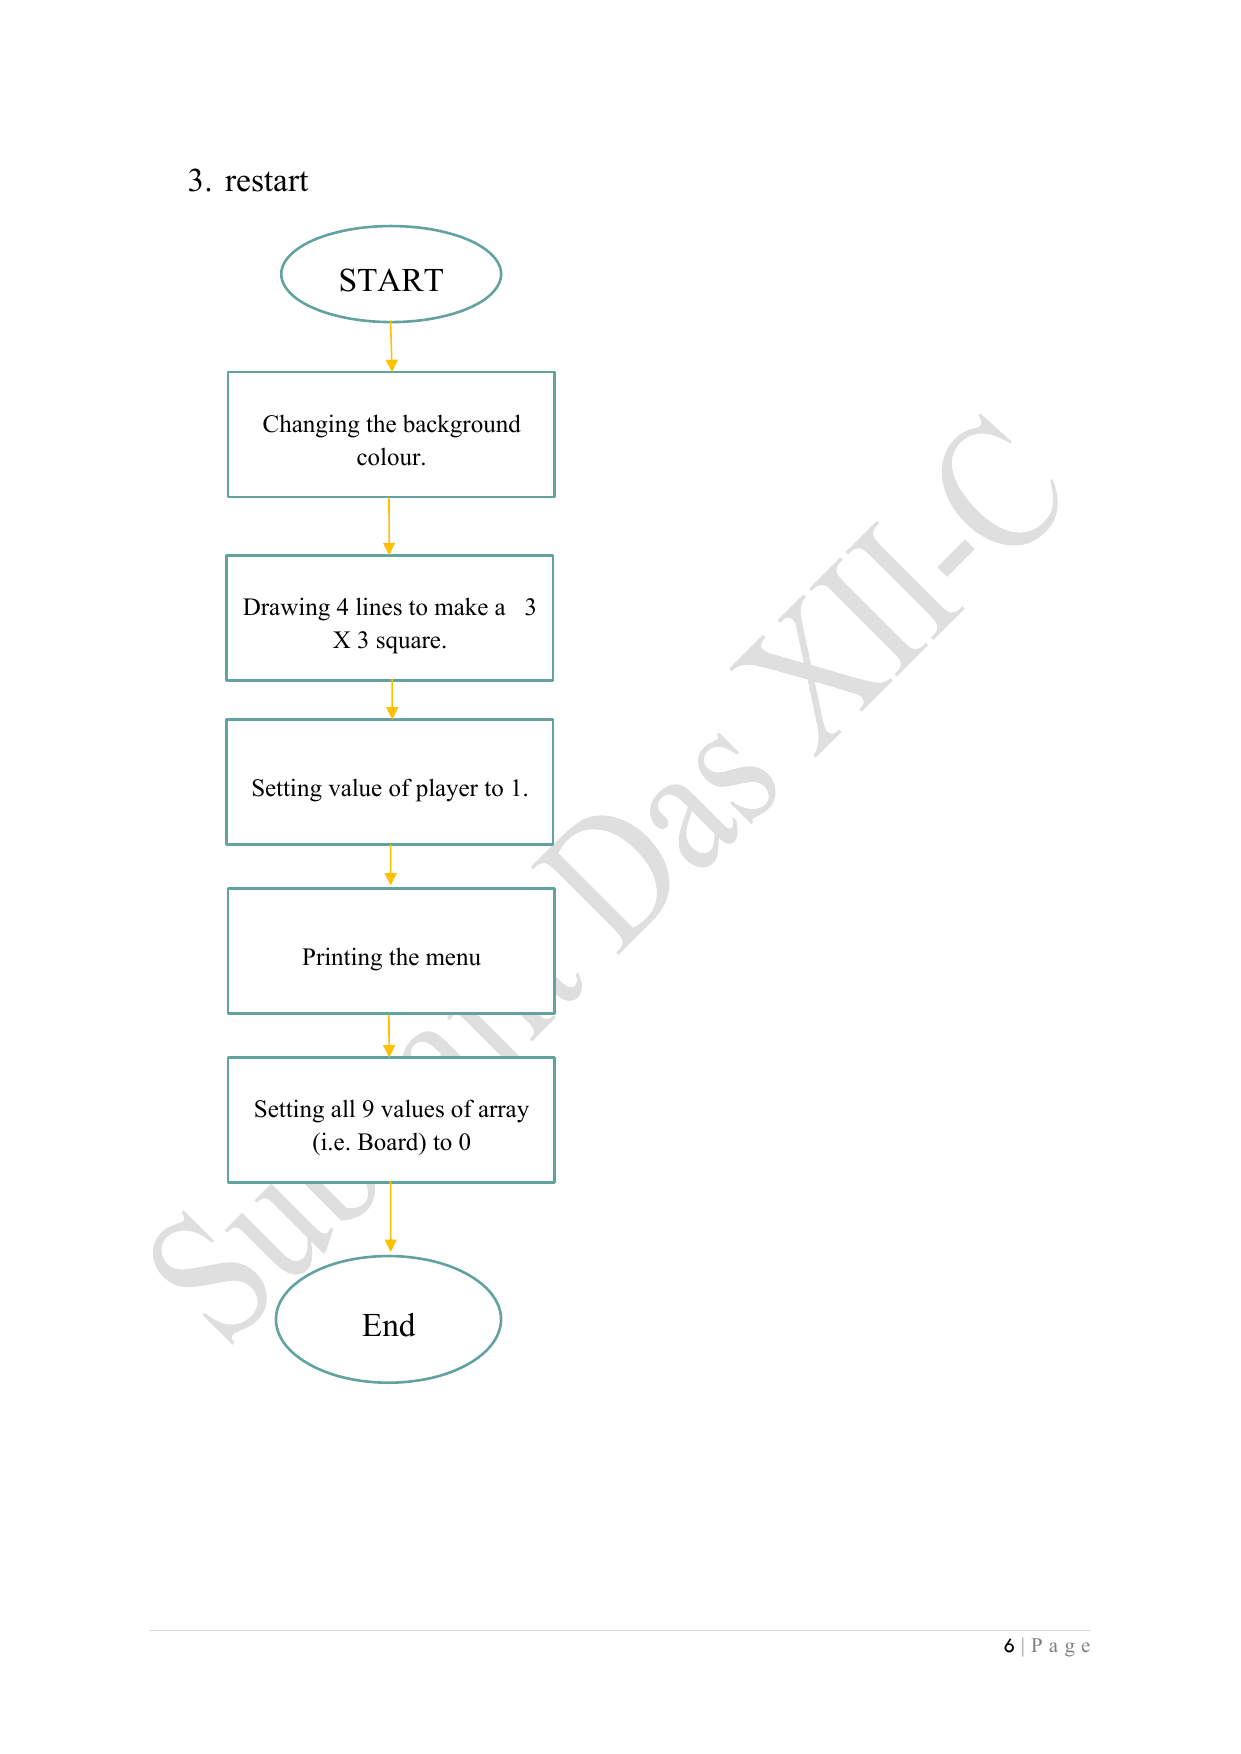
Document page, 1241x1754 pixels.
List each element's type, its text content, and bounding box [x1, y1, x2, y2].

list restart [187, 160, 1090, 199]
